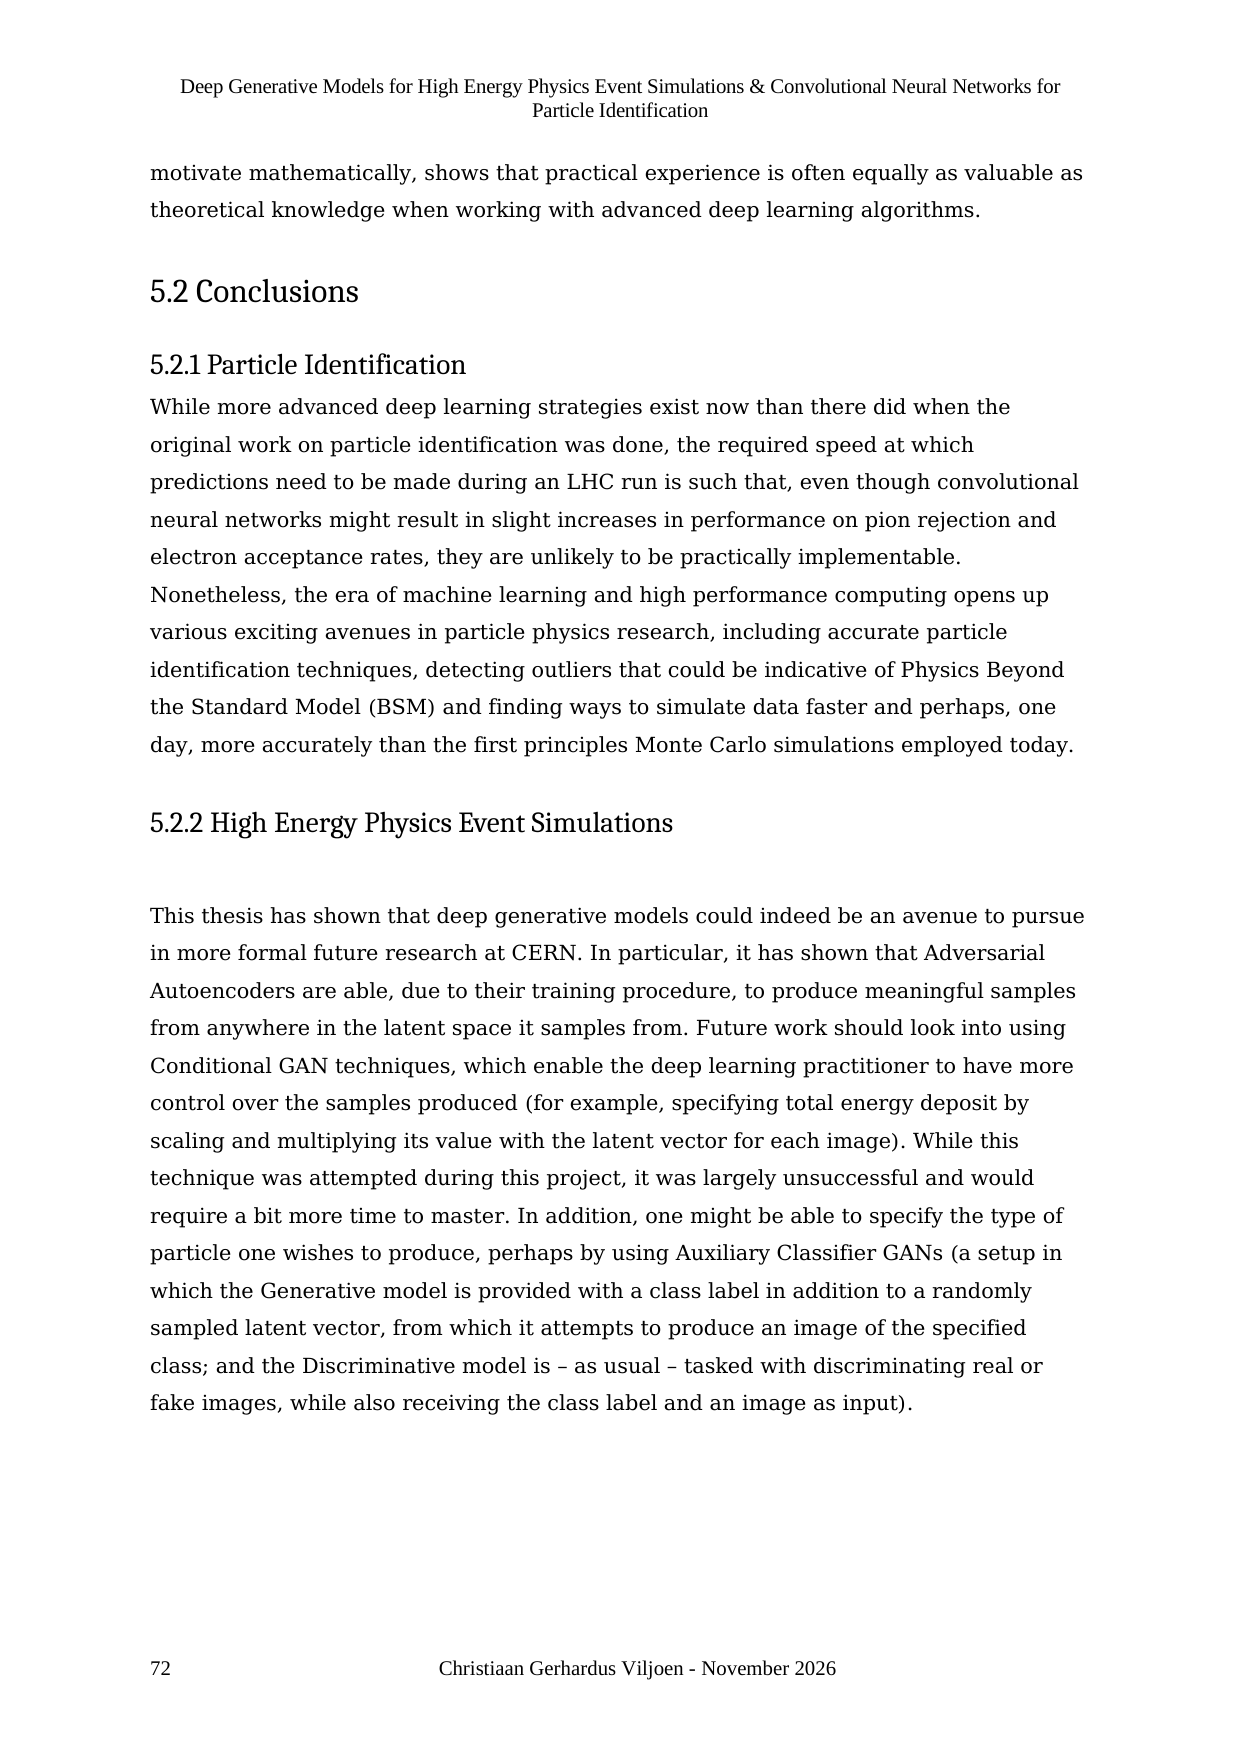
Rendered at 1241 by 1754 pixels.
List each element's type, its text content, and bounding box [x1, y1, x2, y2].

subtitle Conclusions [150, 272, 1090, 310]
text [150, 159, 1090, 222]
subtitle Particle Identification [150, 348, 1090, 381]
text While more advanced deep learning strategies exist now than there did when the original work on particle identification was done, the required speed at which predictions need to be made during an LHC run is such that, even though convolutional neural networks might result in slight increases in performance on pion rejection and electron acceptance rates, they are unlikely to be practically implementable. Nonetheless, the era of machine learning and high performance computing opens up various exciting avenues in particle physics research, including accurate particle identification techniques, detecting outliers that could be indicative of Physics Beyond the Standard Model (BSM) and finding ways to simulate data faster and perhaps, one day, more accurately than the first principles Monte Carlo simulations employed today. [150, 394, 1090, 756]
text This thesis has shown that deep generative models could indeed be an avenue to pursue in more formal future research at CERN. In particular, it has shown that Adversarial Autoencoders are able, due to their training procedure, to produce meaningful samples from anywhere in the latent space it samples from. Future work should look into using Conditional GAN techniques, which enable the deep learning practitioner to have more control over the samples produced (for example, specifying total energy deposit by scaling and multiplying its value with the latent vector for each image). While this technique was attempted during this project, it was largely unsuccessful and would require a bit more time to master. In addition, one might be able to specify the type of particle one wishes to produce, perhaps by using Auxiliary Classifier GANs (a setup in which the Generative model is provided with a class label in addition to a randomly sampled latent vector, from which it attempts to produce an image of the specified class; and the Discriminative model is – as usual – tasked with discriminating real or fake images, while also receiving the class label and an image as input). [150, 902, 1090, 1415]
subtitle High Energy Physics Event Simulations [150, 806, 1090, 840]
